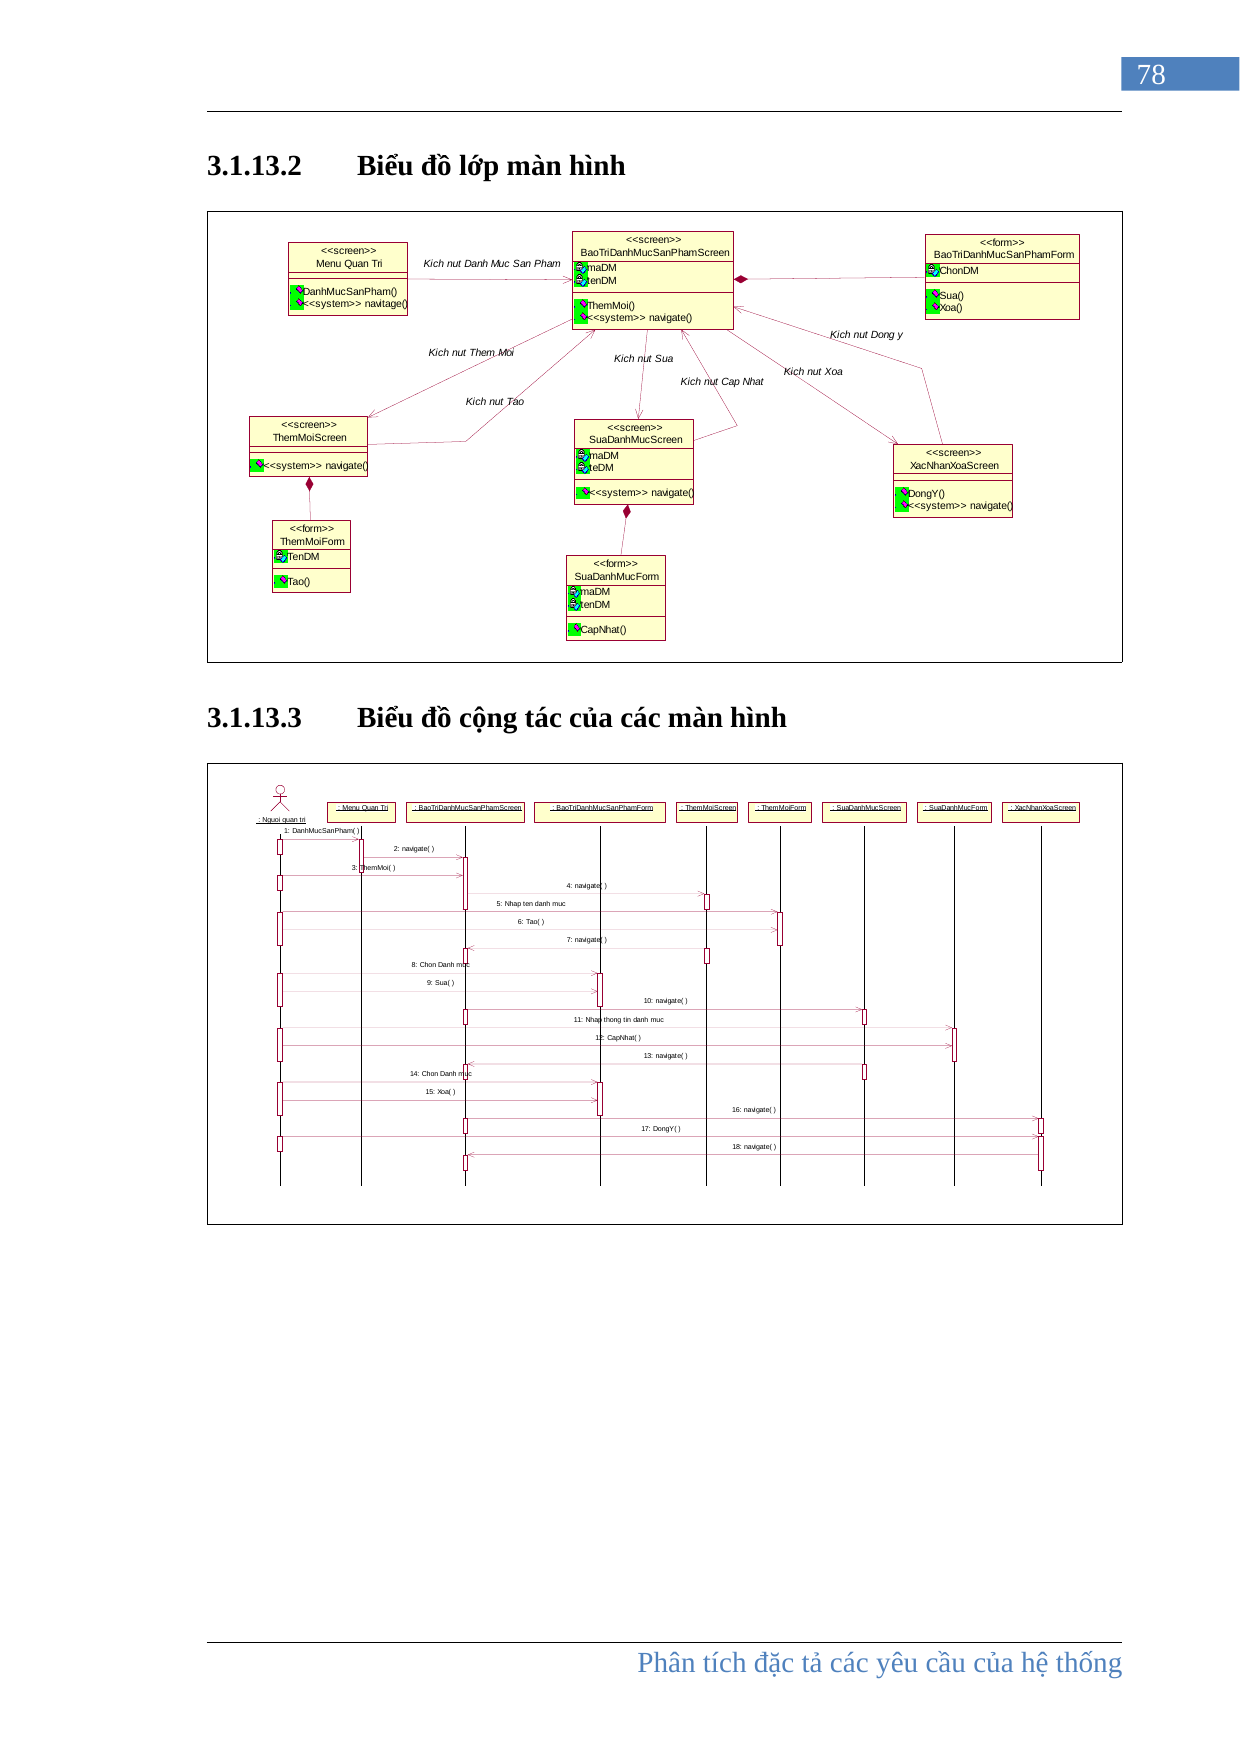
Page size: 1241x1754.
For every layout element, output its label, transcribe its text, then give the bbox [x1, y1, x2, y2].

subtitle Biểu đồ lớp màn hình [207, 148, 1122, 181]
subtitle Biểu đồ cộng tác của các màn hình [207, 700, 1122, 733]
